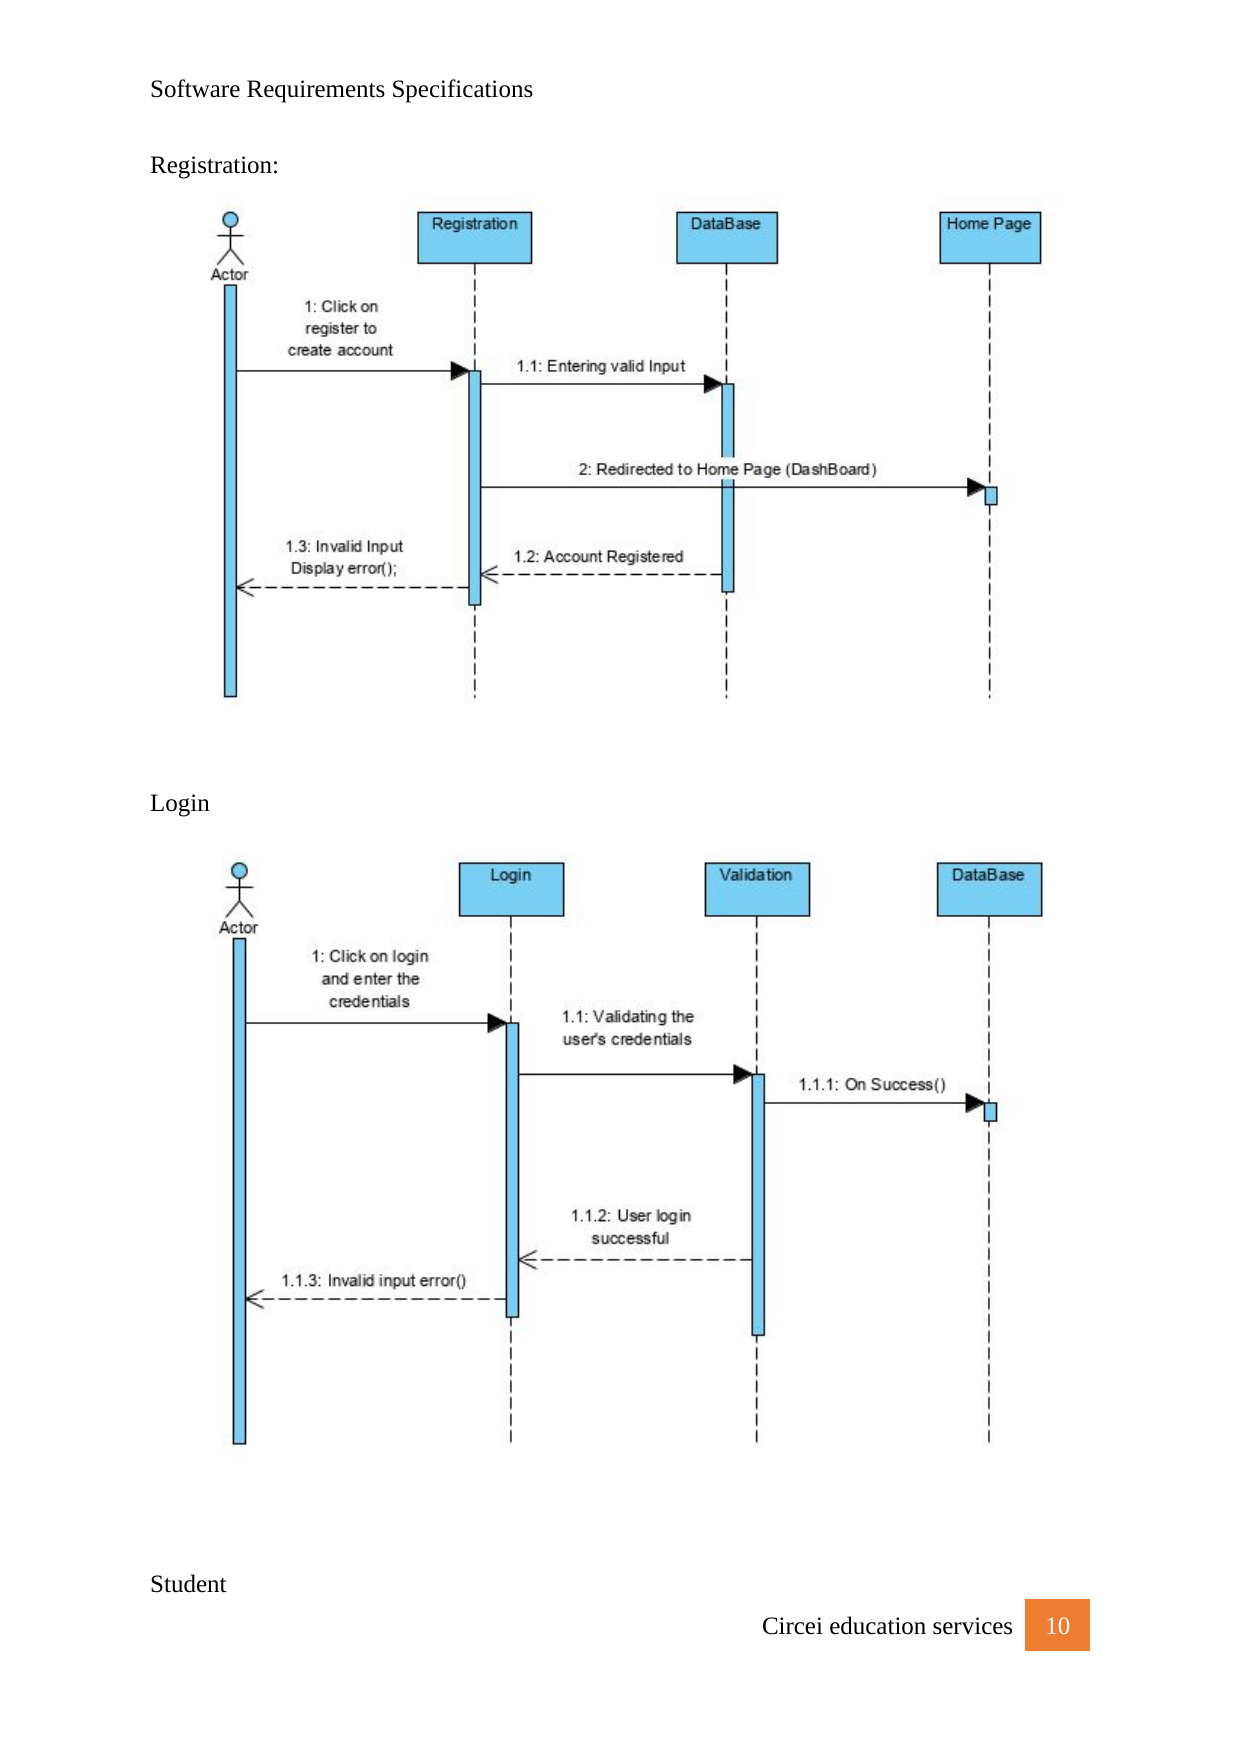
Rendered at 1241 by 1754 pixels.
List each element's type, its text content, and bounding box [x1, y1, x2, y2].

text Login [150, 788, 1090, 817]
text Student [150, 1569, 1090, 1598]
text Registration: [150, 150, 1090, 179]
picture [150, 193, 1091, 731]
picture [150, 831, 1091, 1469]
